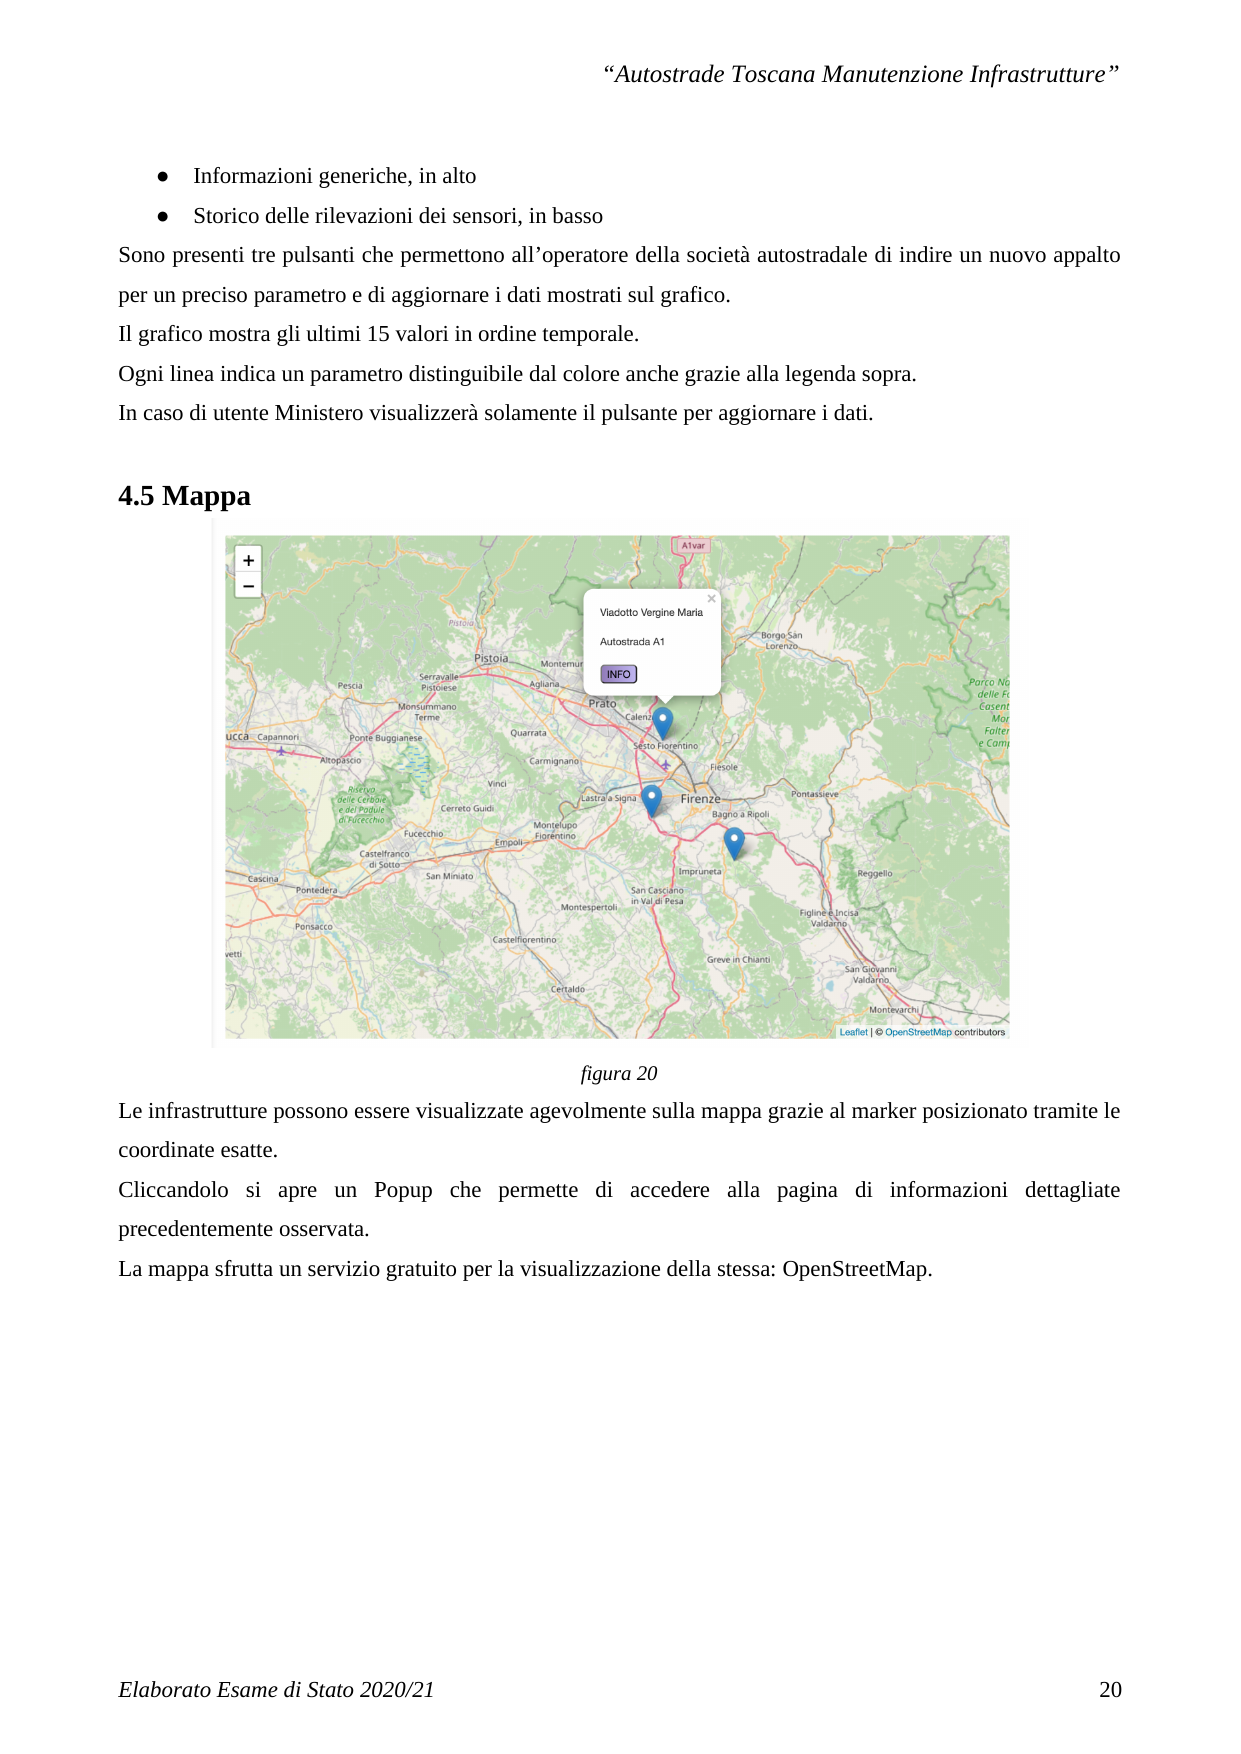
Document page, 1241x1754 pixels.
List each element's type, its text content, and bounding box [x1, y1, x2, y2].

text Le infrastrutture possono essere visualizzate agevolmente sulla mappa grazie al marker posizionato tramite le coordinate esatte. [118, 1097, 1122, 1163]
text La mappa sfrutta un servizio gratuito per la visualizzazione della stessa: OpenStreetMap. [118, 1255, 1122, 1281]
text Cliccandolo si apre un Popup che permette di accedere alla pagina di informazioni dettagliate precedentemente osservata. [118, 1176, 1122, 1242]
list Storico delle rilevazioni dei sensori, in basso [156, 202, 1122, 228]
text Sono presenti tre pulsanti che permettono all’operatore della società autostradale di indire un nuovo appalto per un preciso parametro e di aggiornare i dati mostrati sul grafico. [118, 241, 1122, 307]
text Il grafico mostra gli ultimi 15 valori in ordine temporale. [118, 320, 1122, 347]
picture [211, 518, 1029, 1048]
text Ogni linea indica un parametro distinguibile dal colore anche grazie alla legenda sopra. [118, 360, 1122, 386]
list Informazioni generiche, in alto [156, 162, 1122, 189]
subtitle 4.5 Mappa [118, 478, 1122, 512]
text figura 20 [118, 1061, 1122, 1085]
text In caso di utente Ministero visualizzerà solamente il pulsante per aggiornare i dati. [118, 399, 1122, 426]
